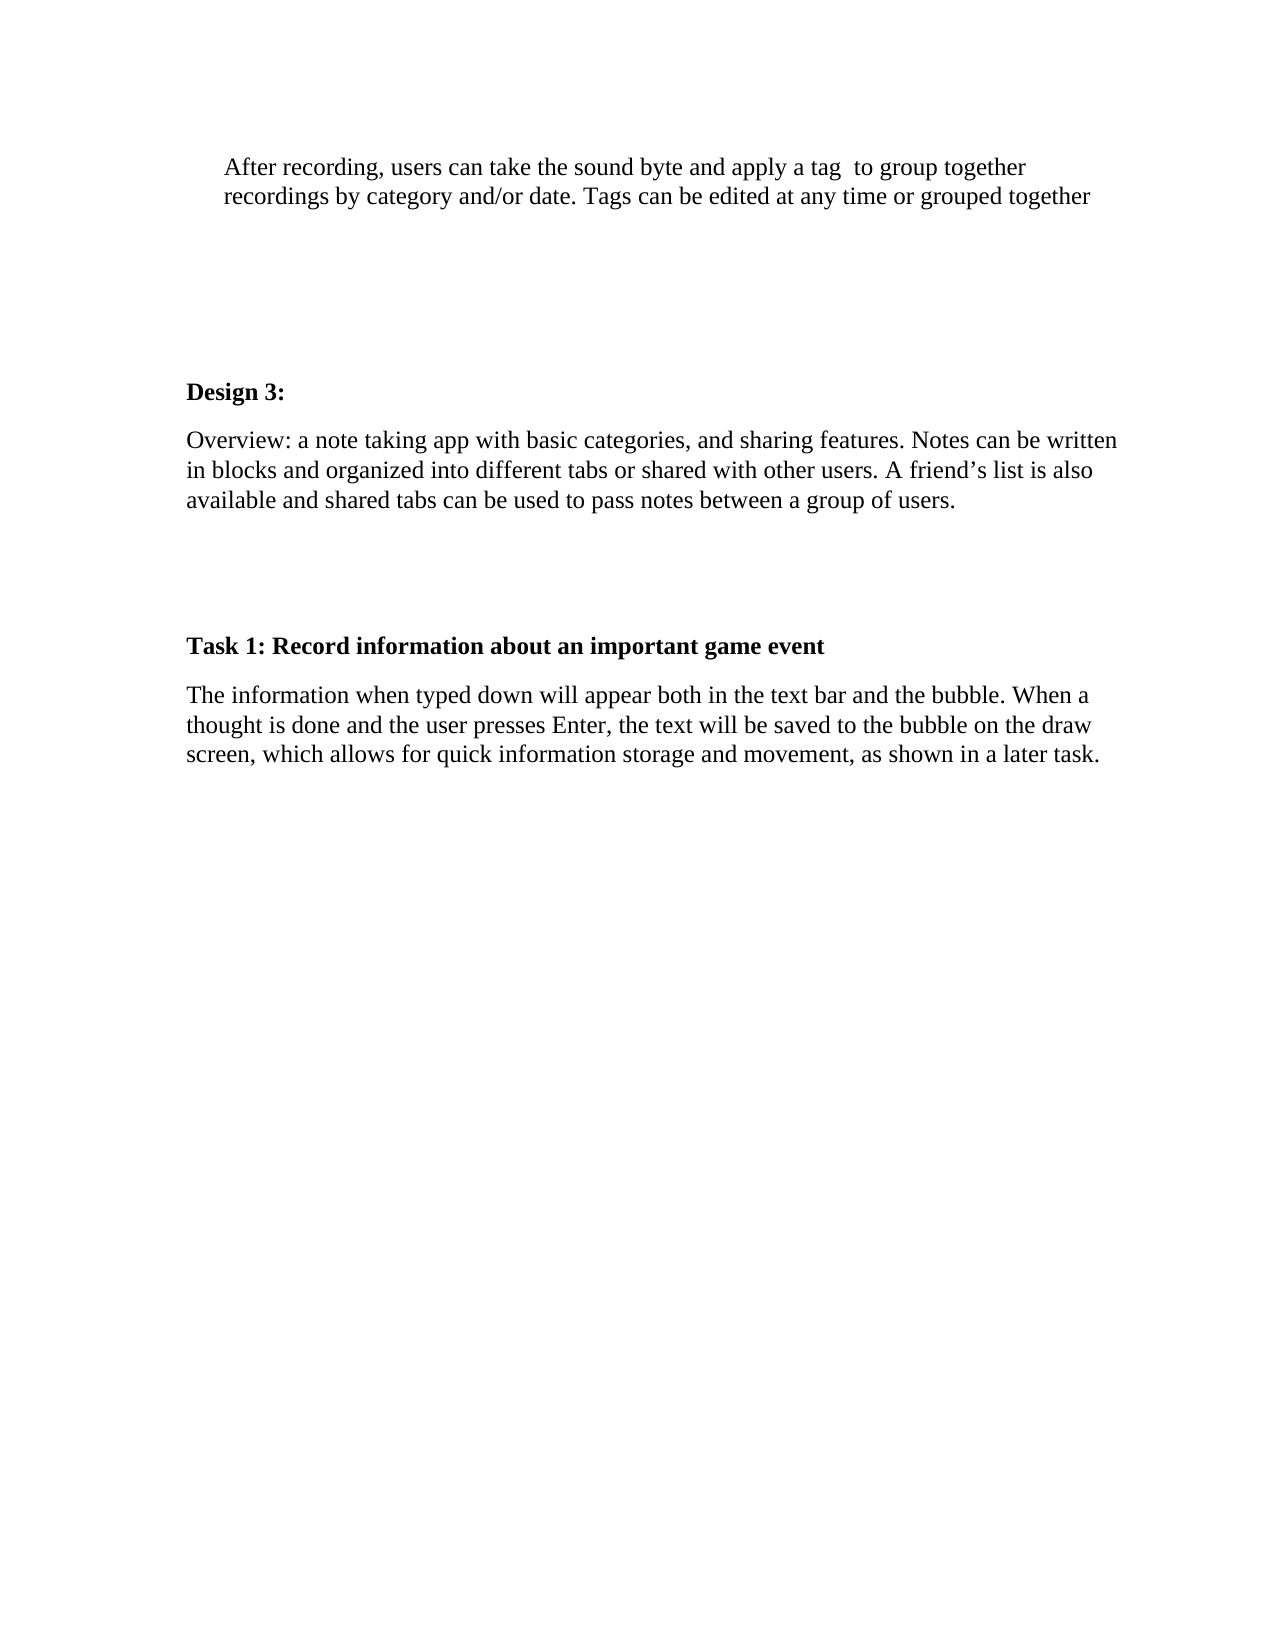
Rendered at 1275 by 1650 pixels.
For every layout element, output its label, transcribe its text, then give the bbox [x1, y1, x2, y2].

text The information when typed down will appear both in the text bar and the bubble. When a thought is done and the user presses Enter, the text will be saved to the bubble on the draw screen, which allows for quick information storage and movement, as shown in a later task. [186, 680, 1121, 768]
text Design 3: [186, 377, 1121, 406]
text Overview: a note taking app with basic categories, and sharing features. Notes can be written in blocks and organized into different tabs or shared with other users. A friend’s list is also available and shared tabs can be used to pass notes between a group of users. [186, 426, 1121, 513]
text Task 1: Record information about an important game event [186, 631, 1121, 660]
text After recording, users can take the sound byte and apply a tag to group together recordings by category and/or date. Tags can be edited at any time or grouped together [223, 152, 1121, 210]
